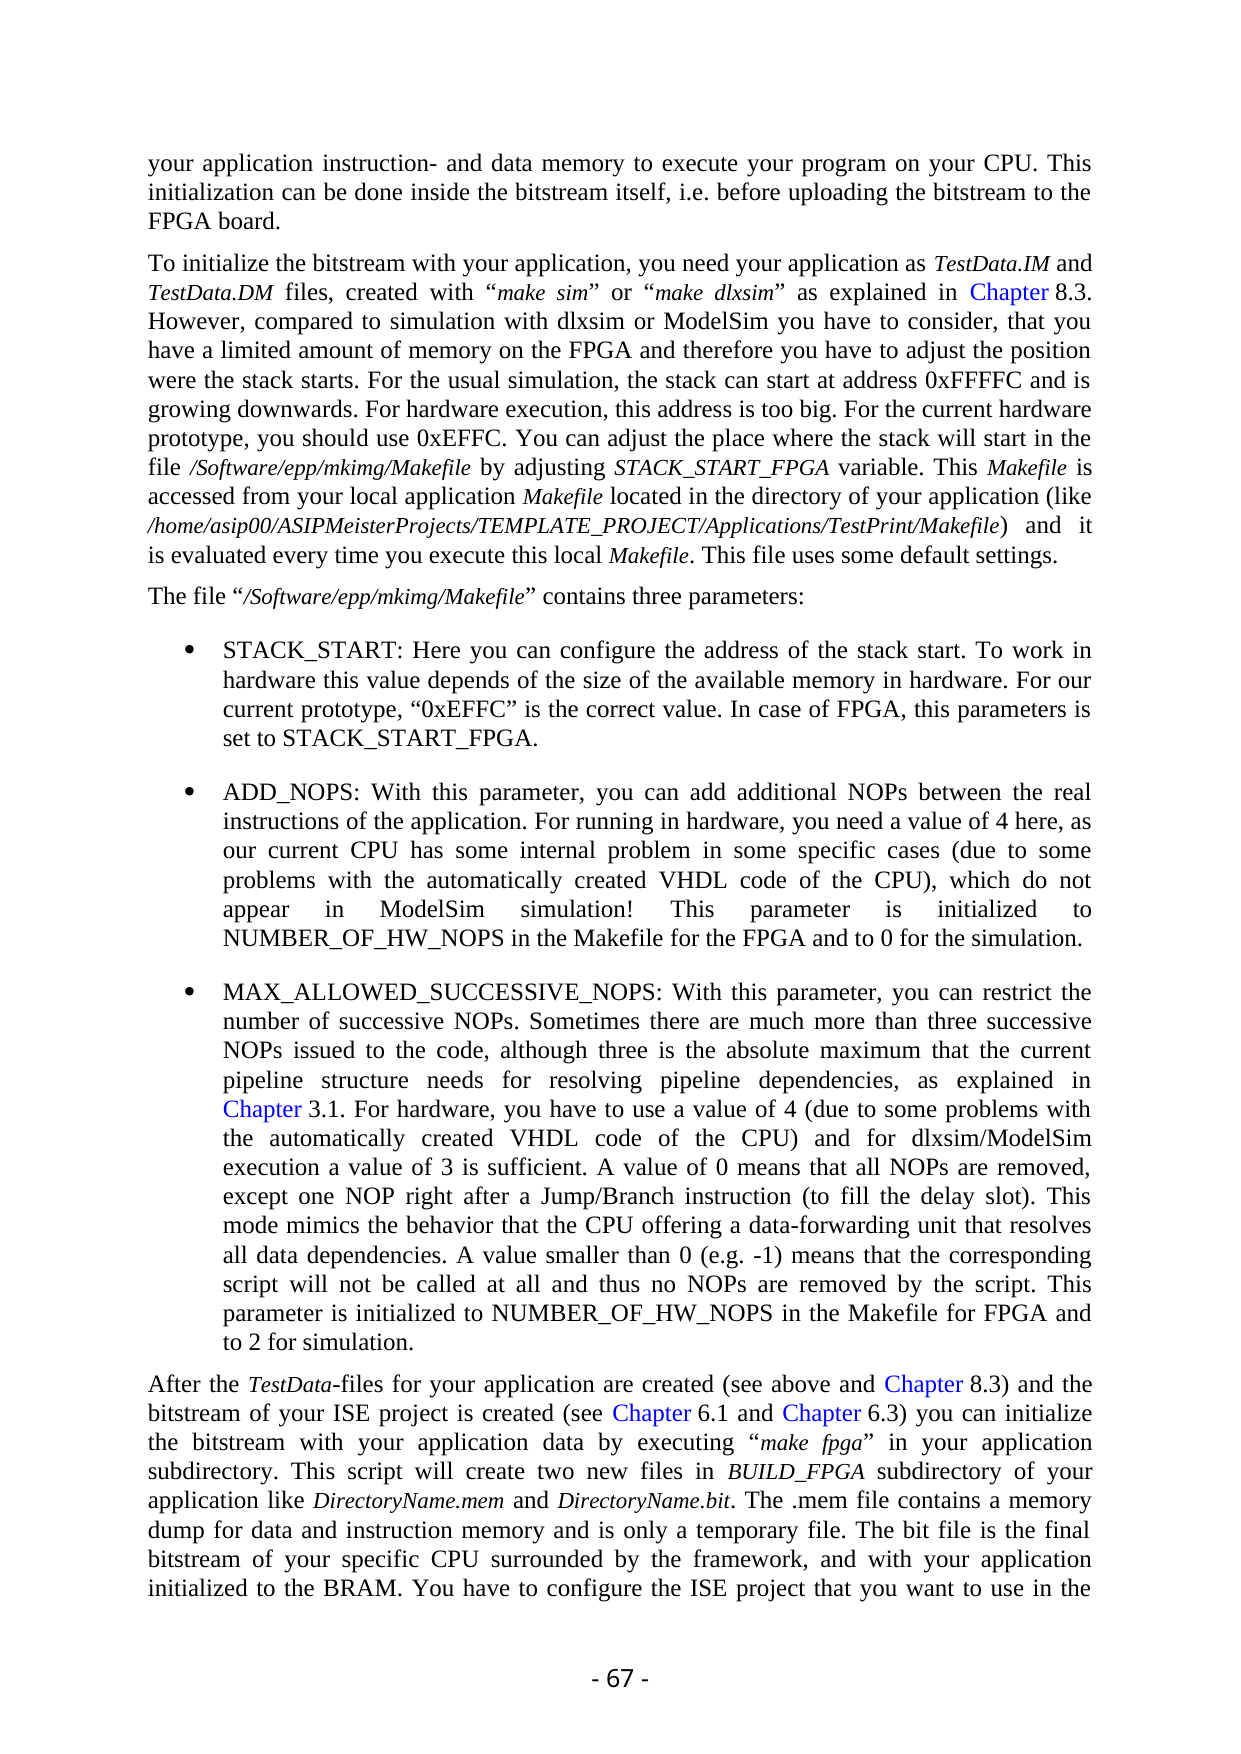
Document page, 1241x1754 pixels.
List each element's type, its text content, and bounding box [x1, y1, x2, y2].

text To initialize the bitstream with your application, you need your application as TestData.IM and TestData.DM files, created with “make sim” or “make dlxsim” as explained in Chapter ‎8.3. However, compared to simulation with dlxsim or ModelSim you have to consider, that you have a limited amount of memory on the FPGA and therefore you have to adjust the position were the stack starts. For the usual simulation, the stack can start at address 0xFFFFC and is growing downwards. For hardware execution, this address is too big. For the current hardware prototype, you should use 0xEFFC. You can adjust the place where the stack will start in the file /Software/epp/mkimg/Makefile by adjusting STACK_START_FPGA variable. This Makefile is accessed from your local application Makefile located in the directory of your application (like /home/asip00/ASIPMeisterProjects/TEMPLATE_PROJECT/Applications/TestPrint/Makefile) and it is evaluated every time you execute this local Makefile. This file uses some default settings. [148, 248, 1092, 568]
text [148, 148, 1092, 235]
list STACK_START: Here you can configure the address of the stack start. To work in hardware this value depends of the size of the available memory in hardware. For our current prototype, “0xEFFC” is the correct value. In case of FPGA, this parameters is set to STACK_START_FPGA. [185, 635, 1092, 752]
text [148, 1368, 1092, 1602]
text The file “/Software/epp/mkimg/Makefile” contains three parameters: [148, 581, 1092, 610]
list MAX_ALLOWED_SUCCESSIVE_NOPS: With this parameter, you can restrict the number of successive NOPs. Sometimes there are much more than three successive NOPs issued to the code, although three is the absolute maximum that the current pipeline structure needs for resolving pipeline dependencies, as explained in Chapter ‎3.1. For hardware, you have to use a value of 4 (due to some problems with the automatically created VHDL code of the CPU) and for dlxsim/ModelSim execution a value of 3 is sufficient. A value of 0 means that all NOPs are removed, except one NOP right after a Jump/Branch instruction (to fill the delay slot). This mode mimics the behavior that the CPU offering a data-forwarding unit that resolves all data dependencies. A value smaller than 0 (e.g. -1) means that the corresponding script will not be called at all and thus no NOPs are removed by the script. This parameter is initialized to NUMBER_OF_HW_NOPS in the Makefile for FPGA and to 2 for simulation. [185, 977, 1092, 1356]
list ADD_NOPS: With this parameter, you can add additional NOPs between the real instructions of the application. For running in hardware, you need a value of 4 here, as our current CPU has some internal problem in some specific cases (due to some problems with the automatically created VHDL code of the CPU), which do not appear in ModelSim simulation! This parameter is initialized to NUMBER_OF_HW_NOPS in the Makefile for the FPGA and to 0 for the simulation. [185, 777, 1092, 952]
